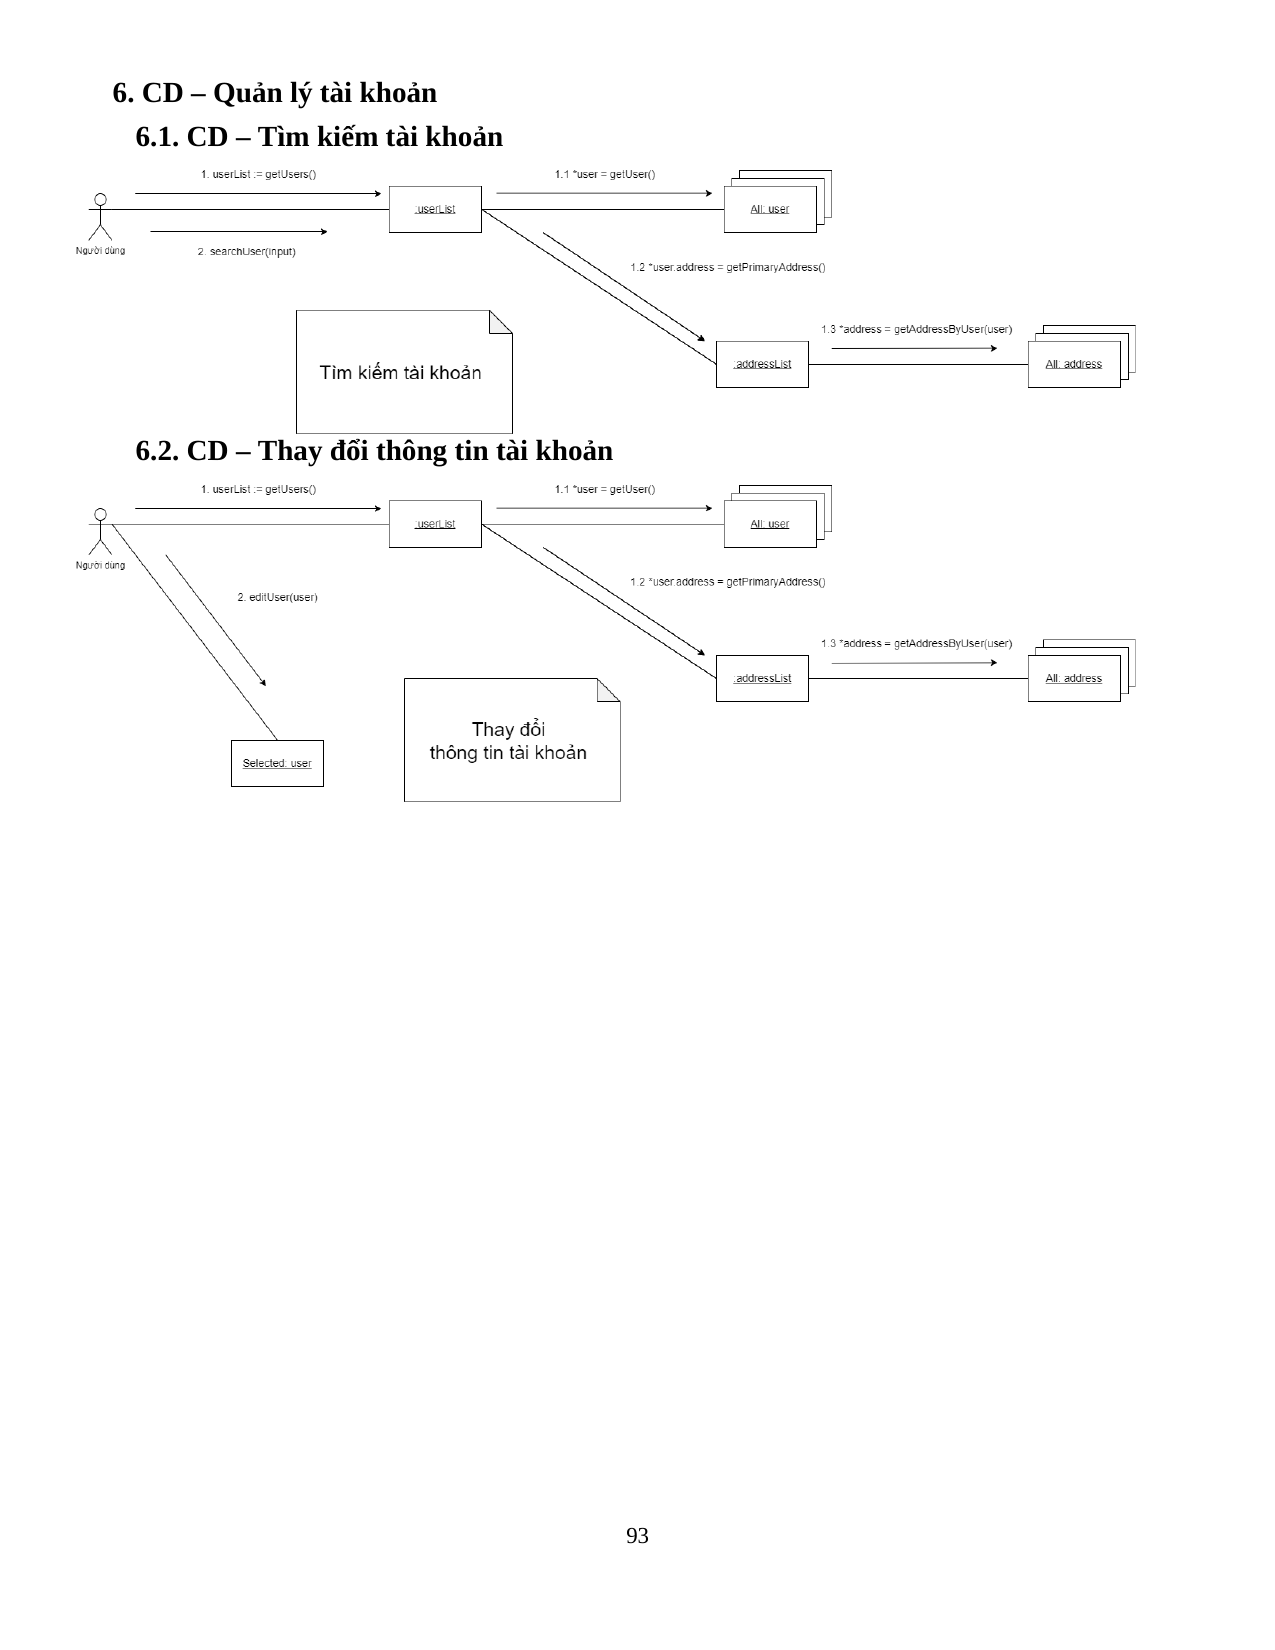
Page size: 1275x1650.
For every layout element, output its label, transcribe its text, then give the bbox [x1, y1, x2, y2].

picture [75, 477, 1136, 802]
picture [75, 162, 1136, 434]
text 6.1. CD – Tìm kiếm tài khoản [135, 119, 1200, 152]
text 6.2. CD – Thay đổi thông tin tài khoản [135, 433, 1200, 467]
text 6. CD – Quản lý tài khoản [112, 75, 1200, 108]
